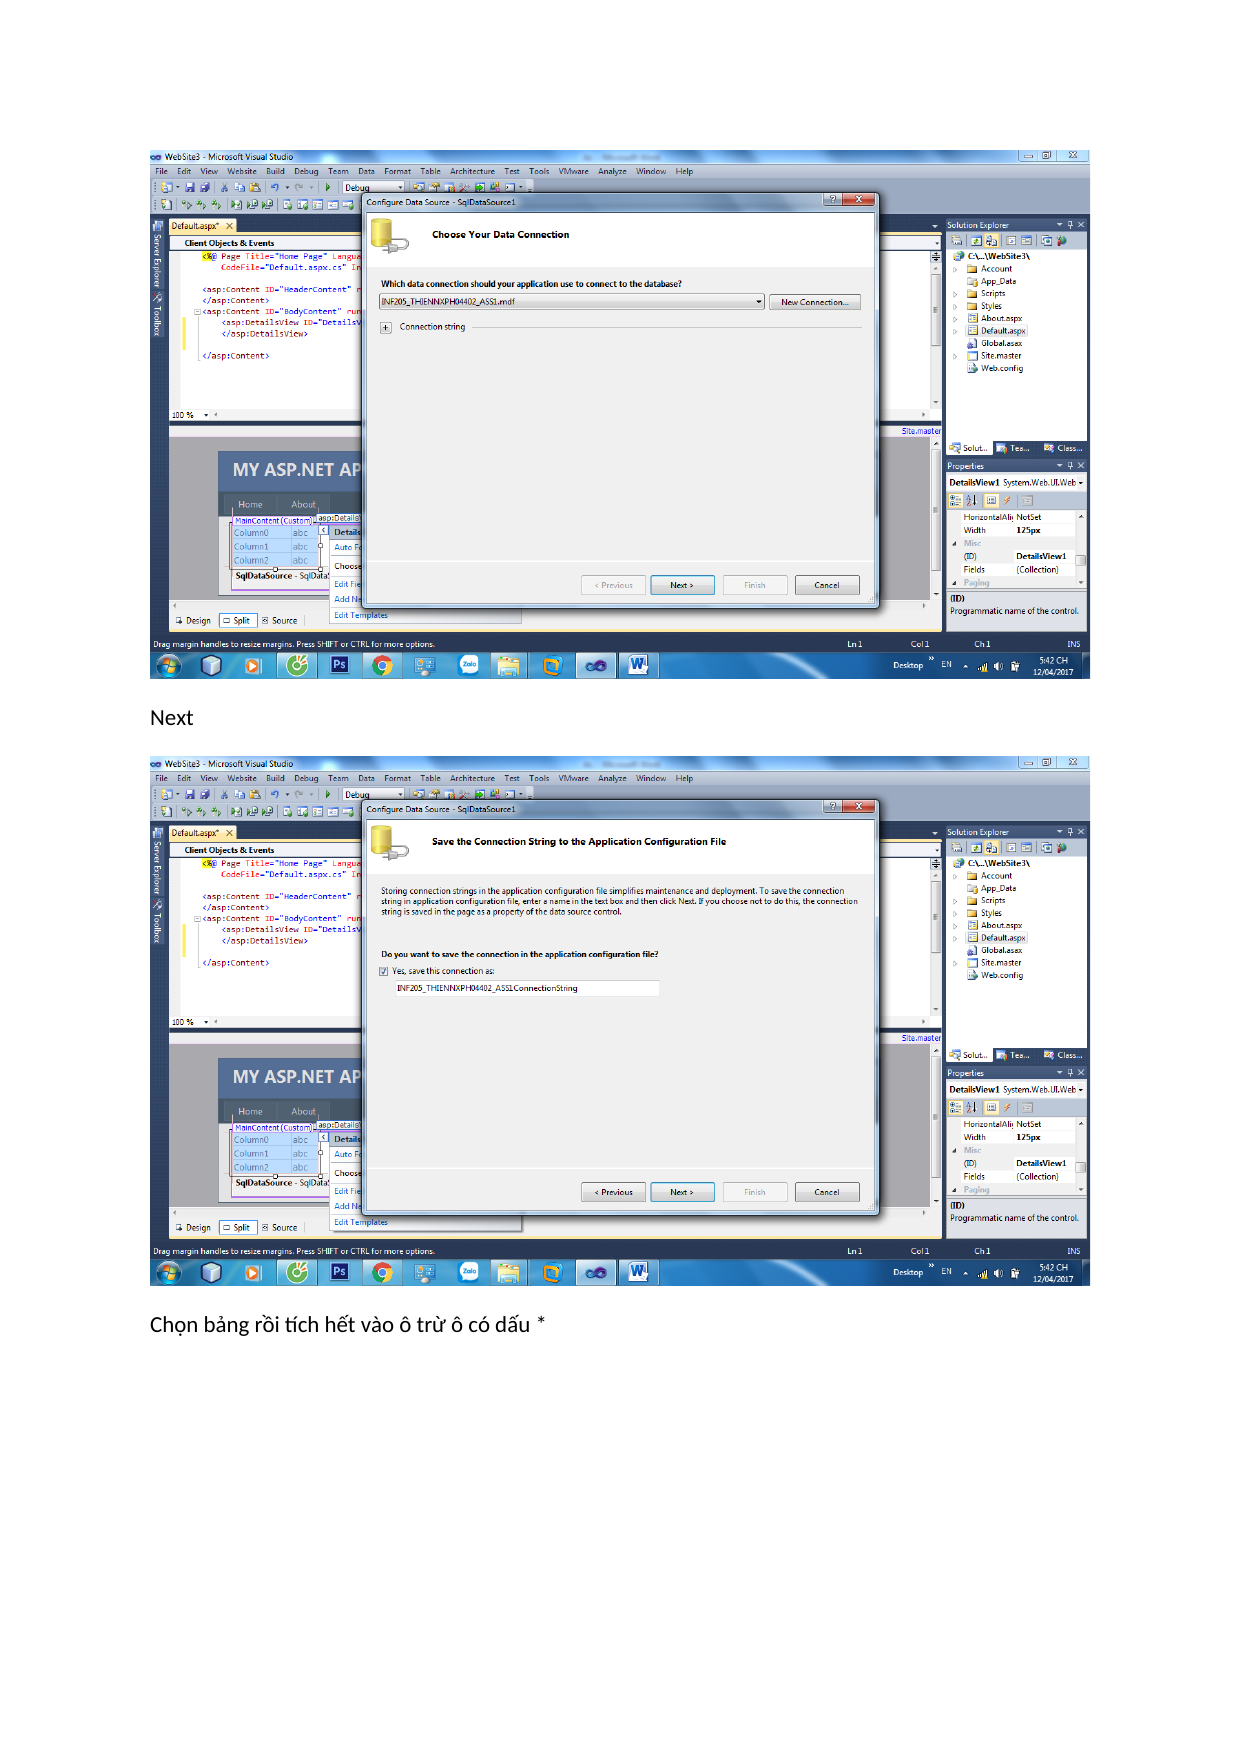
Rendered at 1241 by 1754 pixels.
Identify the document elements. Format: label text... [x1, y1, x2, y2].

text Next [150, 703, 1090, 732]
text Chọn bảng rồi tích hết vào ô trừ ô có dấu * [150, 1310, 1090, 1338]
picture [150, 756, 1091, 1286]
picture [150, 150, 1091, 679]
